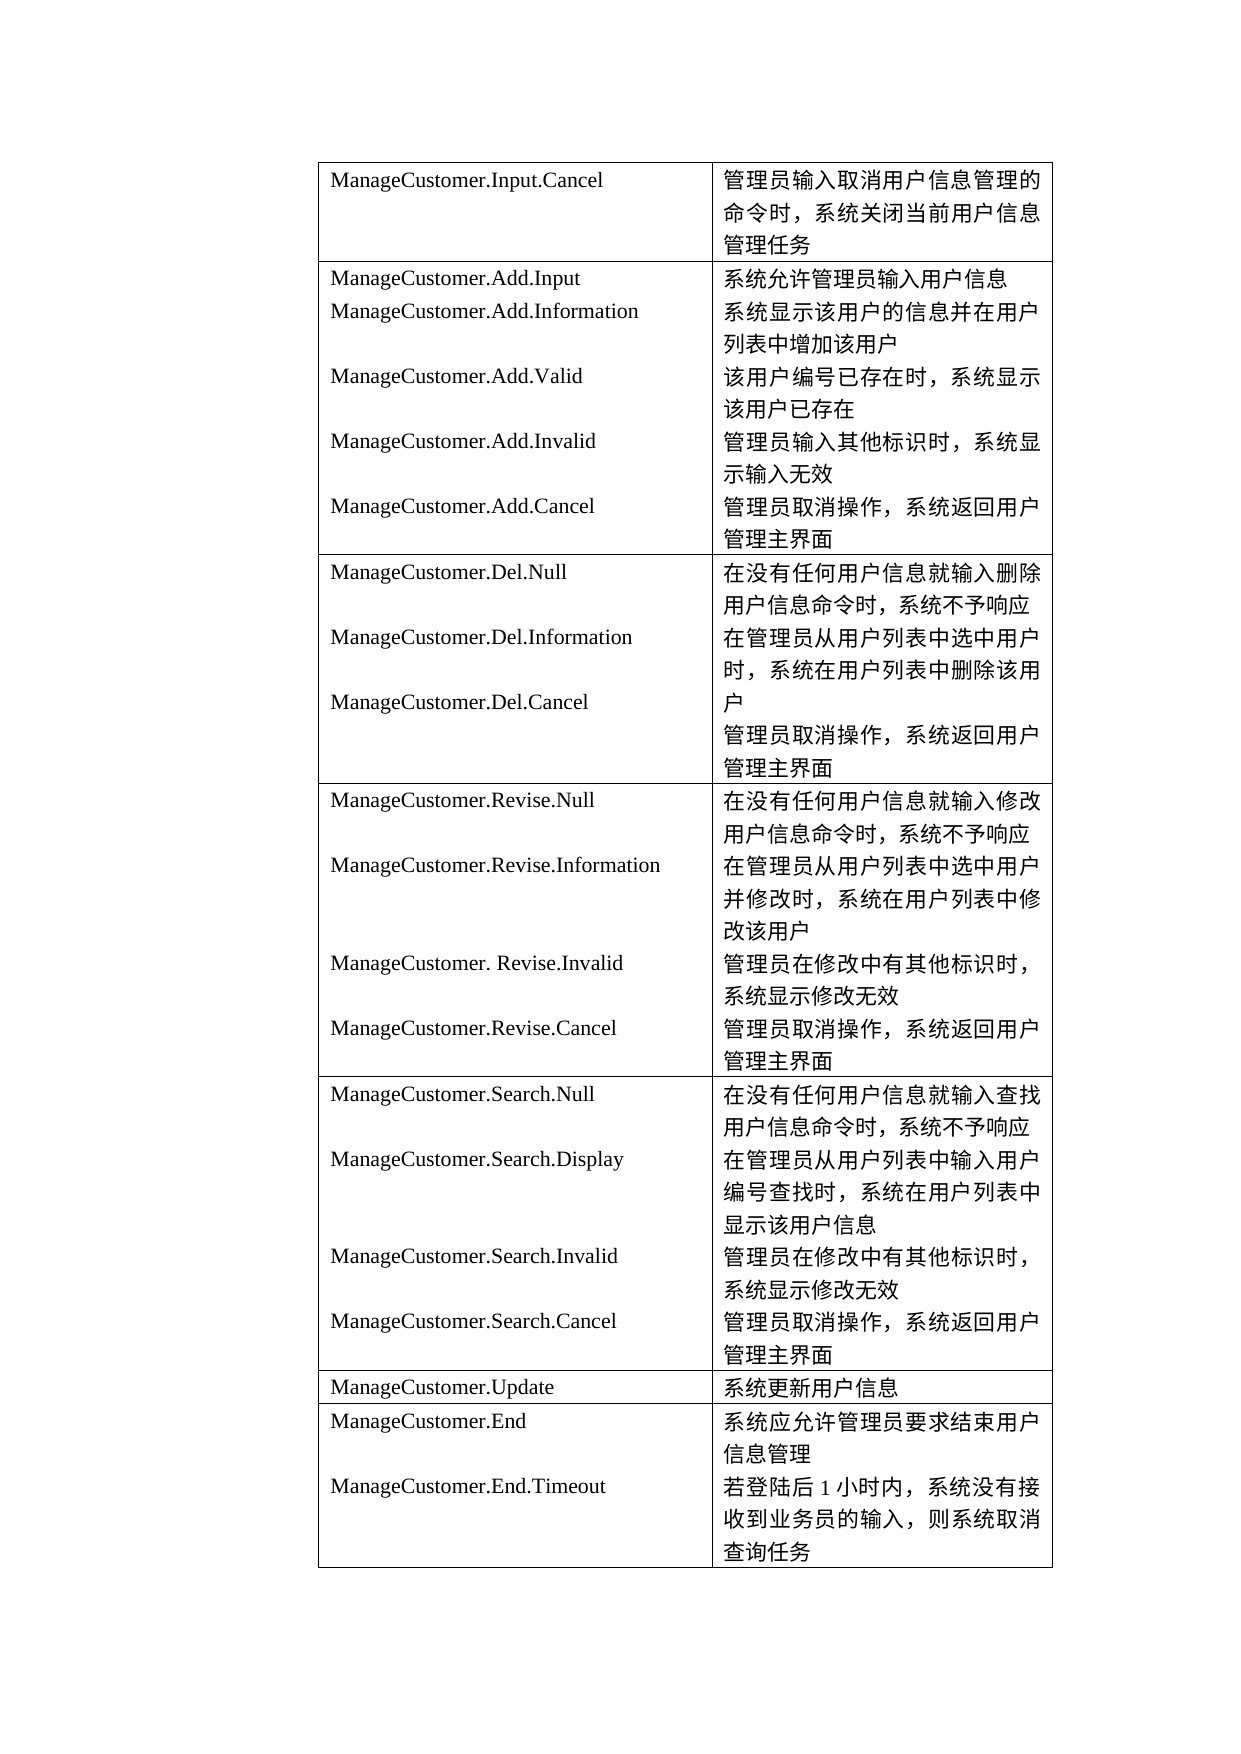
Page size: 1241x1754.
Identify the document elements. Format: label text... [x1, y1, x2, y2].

table_cell 系统允许管理员输入用户信息 系统显示该用户的信息并在用户列表中增加该用户 该用户编号已存在时，系统显示该用户已存在 管理员输入其他标识时，系统显示输入无效 管理员取消操作，系统返回用户管理主界面 [713, 262, 1052, 554]
table_cell 系统更新用户信息 [713, 1371, 1052, 1403]
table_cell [319, 1404, 712, 1567]
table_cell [713, 1404, 1052, 1567]
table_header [713, 163, 1052, 261]
table_cell 在没有任何用户信息就输入删除用户信息命令时，系统不予响应 在管理员从用户列表中选中用户时，系统在用户列表中删除该用户 管理员取消操作，系统返回用户管理主界面 [713, 555, 1052, 783]
table_cell 在没有任何用户信息就输入查找用户信息命令时，系统不予响应 在管理员从用户列表中输入用户编号查找时，系统在用户列表中显示该用户信息 管理员在修改中有其他标识时，系统显示修改无效 管理员取消操作，系统返回用户管理主界面 [713, 1077, 1052, 1370]
table_cell ManageCustomer.Update [319, 1371, 712, 1403]
table_cell ManageCustomer.Revise.Null ManageCustomer.Revise.Information ManageCustomer. Revise.Invalid ManageCustomer.Revise.Cancel [319, 784, 712, 1076]
table_cell ManageCustomer.Search.Null ManageCustomer.Search.Display ManageCustomer.Search.Invalid ManageCustomer.Search.Cancel [319, 1077, 712, 1370]
table_cell 在没有任何用户信息就输入修改用户信息命令时，系统不予响应 在管理员从用户列表中选中用户并修改时，系统在用户列表中修改该用户 管理员在修改中有其他标识时，系统显示修改无效 管理员取消操作，系统返回用户管理主界面 [713, 784, 1052, 1076]
table_cell ManageCustomer.Del.Null ManageCustomer.Del.Information ManageCustomer.Del.Cancel [319, 555, 712, 783]
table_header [319, 163, 712, 261]
table_cell ManageCustomer.Add.Input ManageCustomer.Add.Information ManageCustomer.Add.Valid ManageCustomer.Add.Invalid ManageCustomer.Add.Cancel [319, 262, 712, 554]
